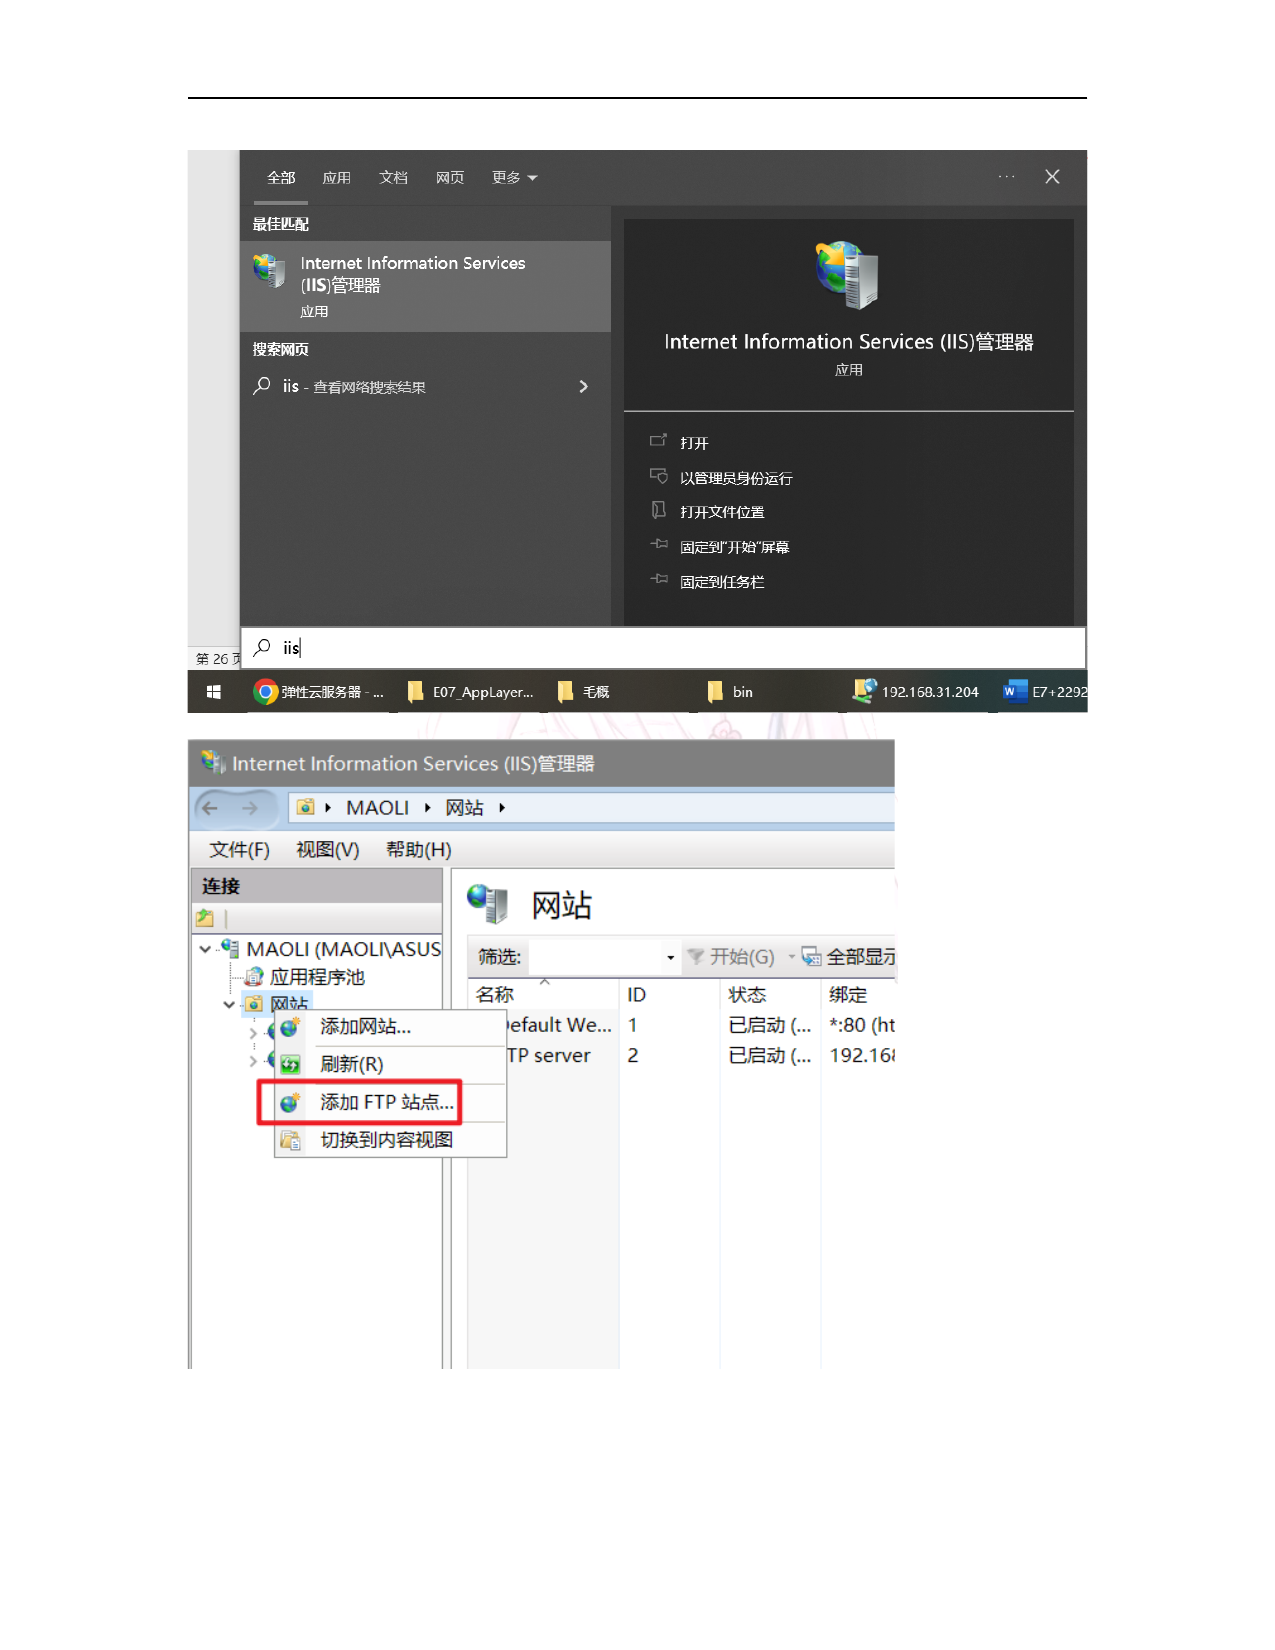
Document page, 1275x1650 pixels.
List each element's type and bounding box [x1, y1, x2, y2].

picture [187, 150, 1088, 713]
picture [187, 739, 895, 1369]
